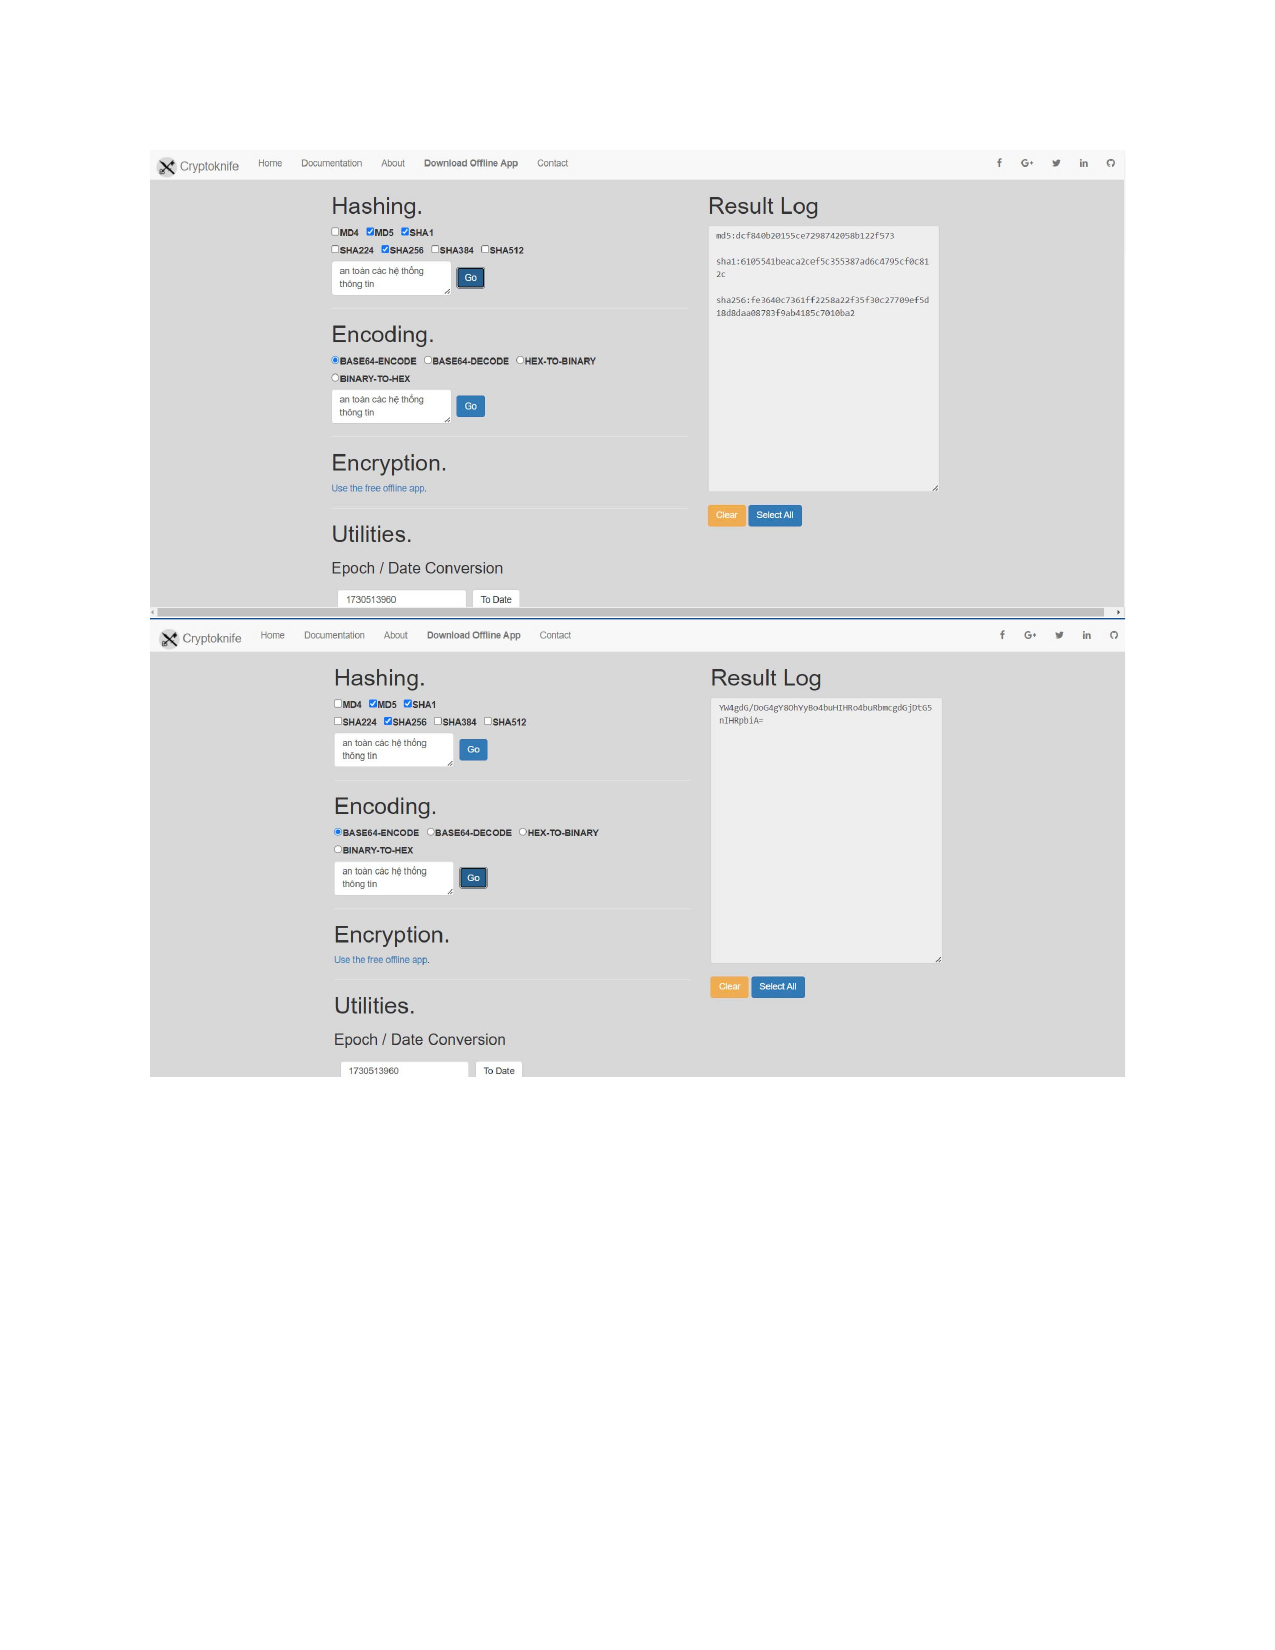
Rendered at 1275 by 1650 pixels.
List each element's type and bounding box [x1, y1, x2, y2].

picture [150, 618, 1125, 1077]
picture [150, 150, 1125, 617]
